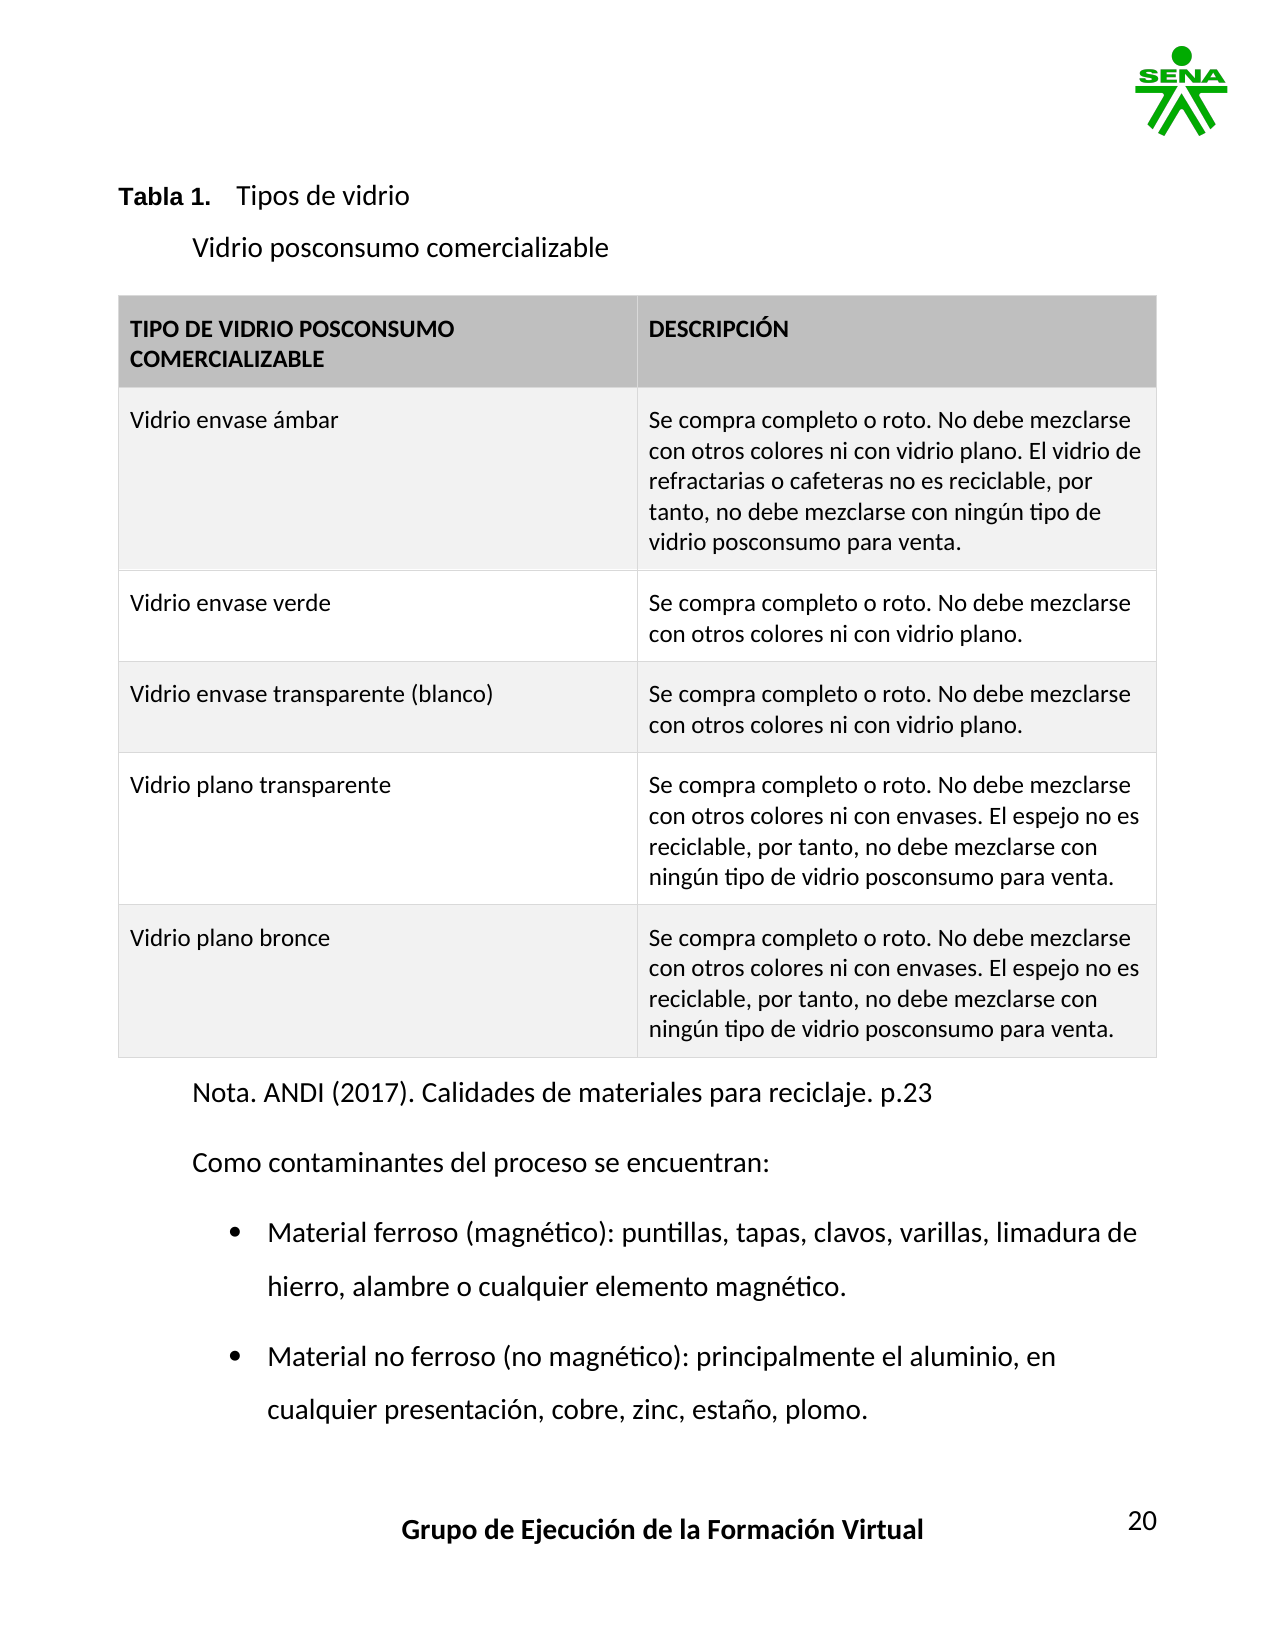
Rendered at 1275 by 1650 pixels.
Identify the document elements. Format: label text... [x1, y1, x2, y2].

table_cell Se compra completo o roto. No debe mezclarse con otros colores ni con vidrio plano. [638, 662, 1156, 752]
table_cell Vidrio envase ámbar [119, 388, 637, 569]
table_cell Se compra completo o roto. No debe mezclarse con otros colores ni con envases. El espejo no es reciclable, por tanto, no debe mezclarse con ningún tipo de vidrio posconsumo para venta. [638, 753, 1156, 904]
text Tipos de vidrio [118, 177, 1157, 213]
list Material ferroso (magnético): puntillas, tapas, clavos, varillas, limadura de hierro, alambre o cualquier elemento magnético. [230, 1214, 1157, 1303]
table_cell Se compra completo o roto. No debe mezclarse con otros colores ni con envases. El espejo no es reciclable, por tanto, no debe mezclarse con ningún tipo de vidrio posconsumo para venta. [638, 905, 1156, 1057]
table_cell Se compra completo o roto. No debe mezclarse con otros colores ni con vidrio plano. [638, 571, 1156, 661]
text Vidrio posconsumo comercializable [118, 229, 1157, 265]
list Material no ferroso (no magnético): principalmente el aluminio, en cualquier presentación, cobre, zinc, estaño, plomo. [230, 1338, 1157, 1427]
table_cell Se compra completo o roto. No debe mezclarse con otros colores ni con vidrio plano. El vidrio de refractarias o cafeteras no es reciclable, por tanto, no debe mezclarse con ningún tipo de vidrio posconsumo para venta. [638, 388, 1156, 569]
picture [1135, 46, 1228, 136]
text Nota. ANDI (2017). Calidades de materiales para reciclaje. p.23 [118, 1074, 1157, 1110]
table_header TIPO DE VIDRIO POSCONSUMO COMERCIALIZABLE [119, 296, 637, 387]
text Como contaminantes del proceso se encuentran: [118, 1144, 1157, 1180]
table_header DESCRIPCIÓN [638, 296, 1156, 387]
table_cell Vidrio plano bronce [119, 905, 637, 1057]
table_cell Vidrio envase verde [119, 571, 637, 661]
table_cell Vidrio envase transparente (blanco) [119, 662, 637, 752]
table_cell Vidrio plano transparente [119, 753, 637, 904]
